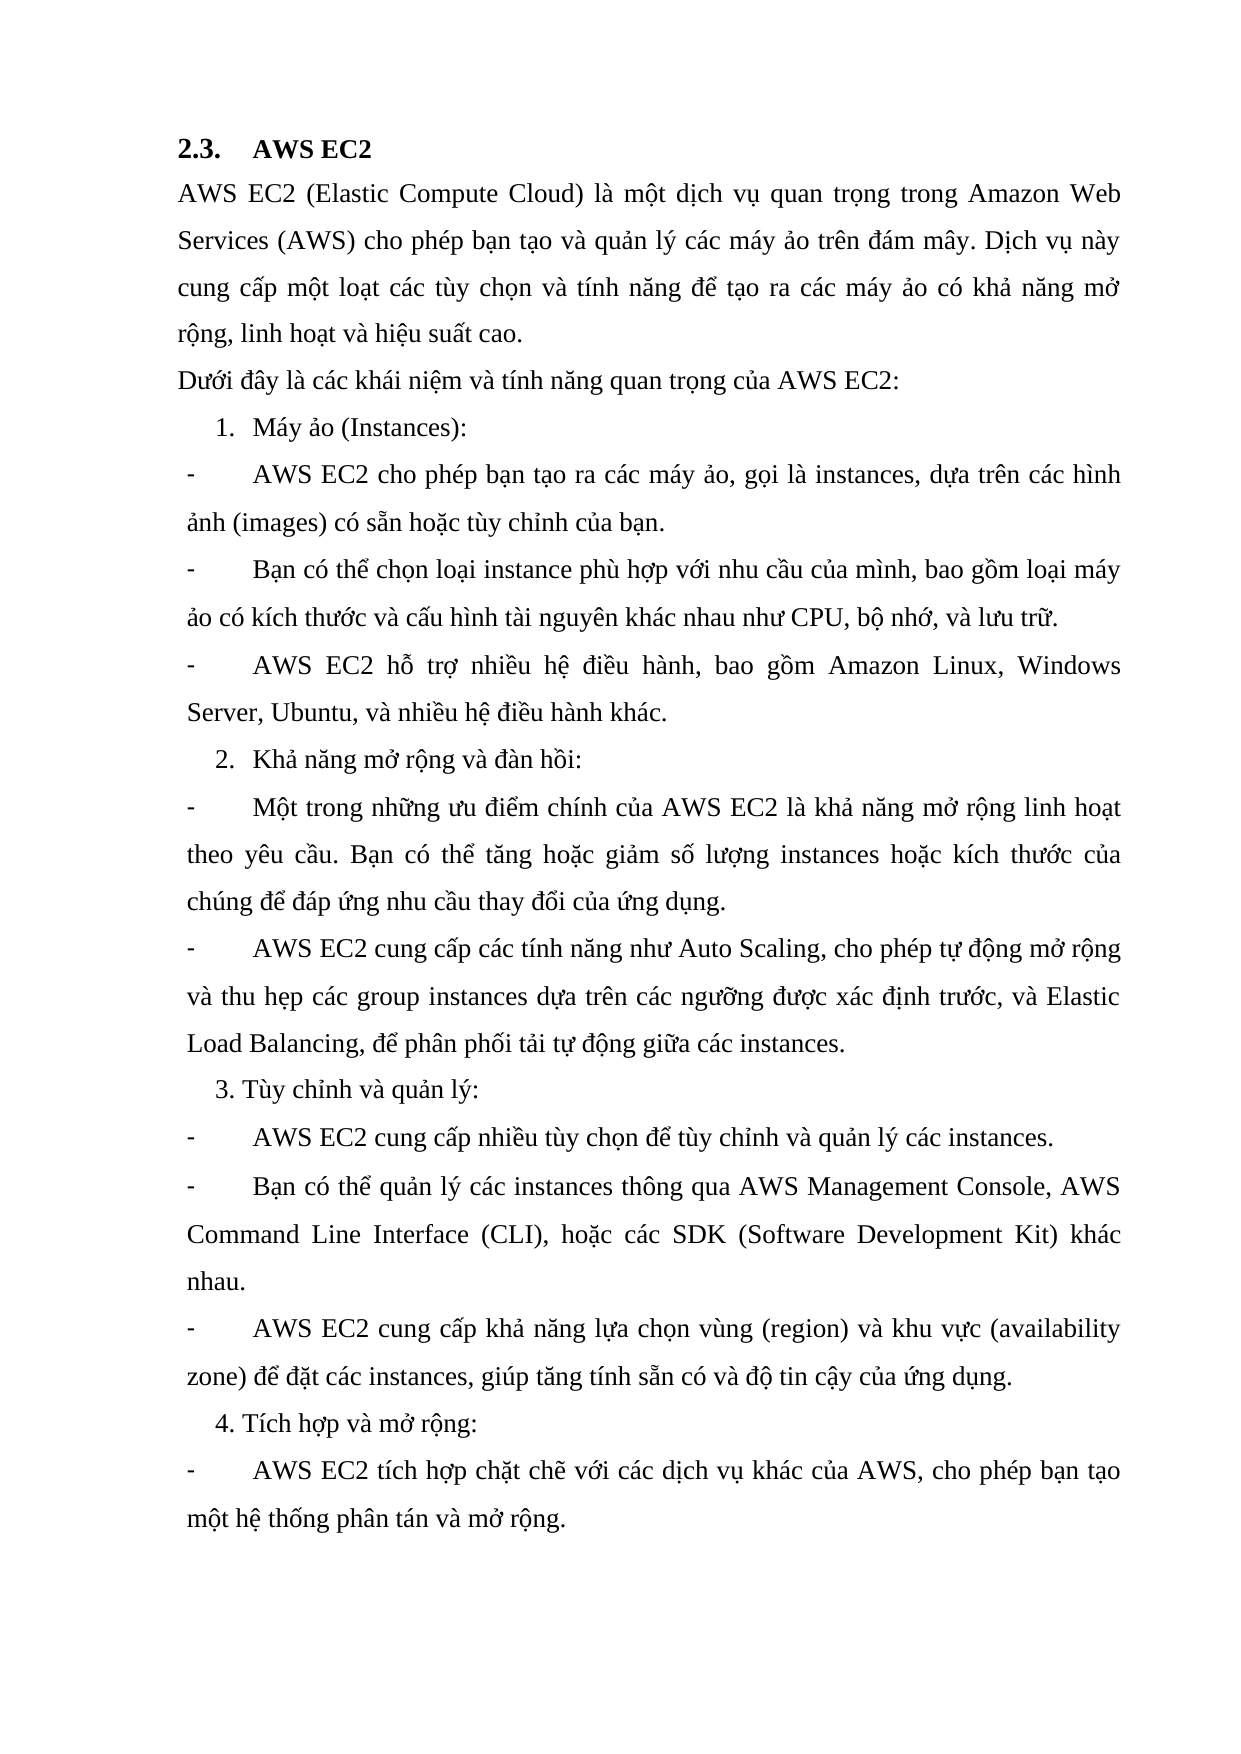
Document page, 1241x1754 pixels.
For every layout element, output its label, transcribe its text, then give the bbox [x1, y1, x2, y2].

text 3. Tùy chỉnh và quản lý: [215, 1073, 1122, 1104]
list AWS EC2 cung cấp các tính năng như Auto Scaling, cho phép tự động mở rộng và thu hẹp các group instances dựa trên các ngưỡng được xác định trước, và Elastic Load Balancing, để phân phối tải tự động giữa các instances. [187, 932, 1122, 1058]
text Dưới đây là các khái niệm và tính năng quan trọng của AWS EC2: [177, 364, 1122, 395]
list Một trong những ưu điểm chính của AWS EC2 là khả năng mở rộng linh hoạt theo yêu cầu. Bạn có thể tăng hoặc giảm số lượng instances hoặc kích thước của chúng để đáp ứng nhu cầu thay đổi của ứng dụng. [187, 790, 1122, 916]
list Khả năng mở rộng và đàn hồi: [215, 743, 1122, 774]
list AWS EC2 hỗ trợ nhiều hệ điều hành, bao gồm Amazon Linux, Windows Server, Ubuntu, và nhiều hệ điều hành khác. [187, 648, 1122, 727]
list Máy ảo (Instances): [215, 411, 1122, 442]
list Bạn có thể chọn loại instance phù hợp với nhu cầu của mình, bao gồm loại máy ảo có kích thước và cấu hình tài nguyên khác nhau như CPU, bộ nhớ, và lưu trữ. [187, 553, 1122, 632]
text 4. Tích hợp và mở rộng: [215, 1407, 1122, 1438]
list AWS EC2 cung cấp nhiều tùy chọn để tùy chỉnh và quản lý các instances. [187, 1120, 1122, 1153]
list Bạn có thể quản lý các instances thông qua AWS Management Console, AWS Command Line Interface (CLI), hoặc các SDK (Software Development Kit) khác nhau. [187, 1169, 1122, 1296]
text AWS EC2 (Elastic Compute Cloud) là một dịch vụ quan trọng trong Amazon Web Services (AWS) cho phép bạn tạo và quản lý các máy ảo trên đám mây. Dịch vụ này cung cấp một loạt các tùy chọn và tính năng để tạo ra các máy ảo có khả năng mở rộng, linh hoạt và hiệu suất cao. [177, 177, 1122, 348]
list AWS EC2 cung cấp khả năng lựa chọn vùng (region) và khu vực (availability zone) để đặt các instances, giúp tăng tính sẵn có và độ tin cậy của ứng dụng. [187, 1311, 1122, 1391]
list AWS EC2 cho phép bạn tạo ra các máy ảo, gọi là instances, dựa trên các hình ảnh (images) có sẵn hoặc tùy chỉnh của bạn. [187, 457, 1122, 537]
subtitle AWS EC2 [177, 131, 1122, 165]
list AWS EC2 tích hợp chặt chẽ với các dịch vụ khác của AWS, cho phép bạn tạo một hệ thống phân tán và mở rộng. [187, 1453, 1122, 1533]
